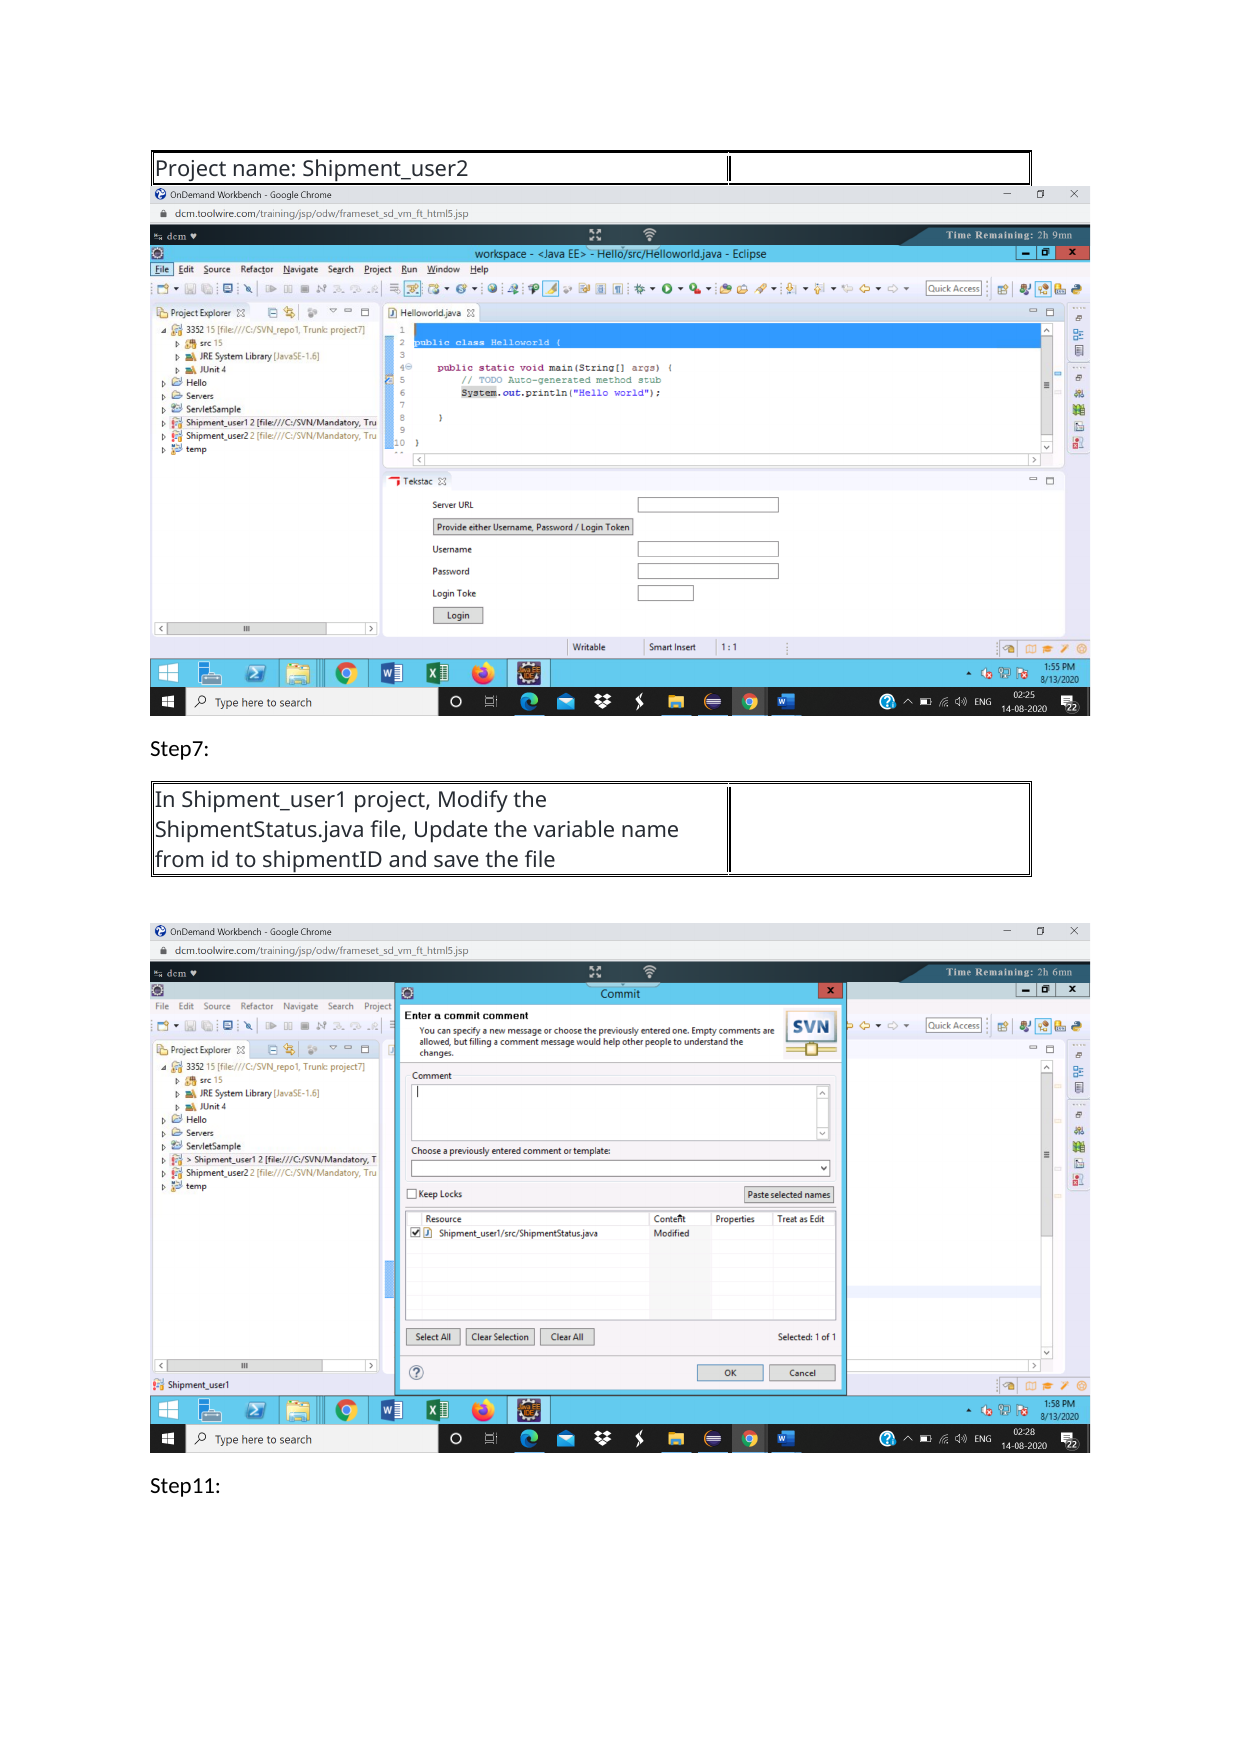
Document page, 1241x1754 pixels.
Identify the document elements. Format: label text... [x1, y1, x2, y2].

table_header [729, 784, 1029, 873]
text Step7: [150, 734, 1090, 762]
table_header In Shipment_user1 project, Modify the ShipmentStatus.java file, Update the variable name from id to shipmentID and save the file [152, 782, 729, 873]
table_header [154, 152, 729, 183]
table_header [729, 153, 1029, 183]
text Step11: [150, 1471, 1090, 1499]
picture [150, 186, 1091, 716]
picture [150, 923, 1091, 1453]
